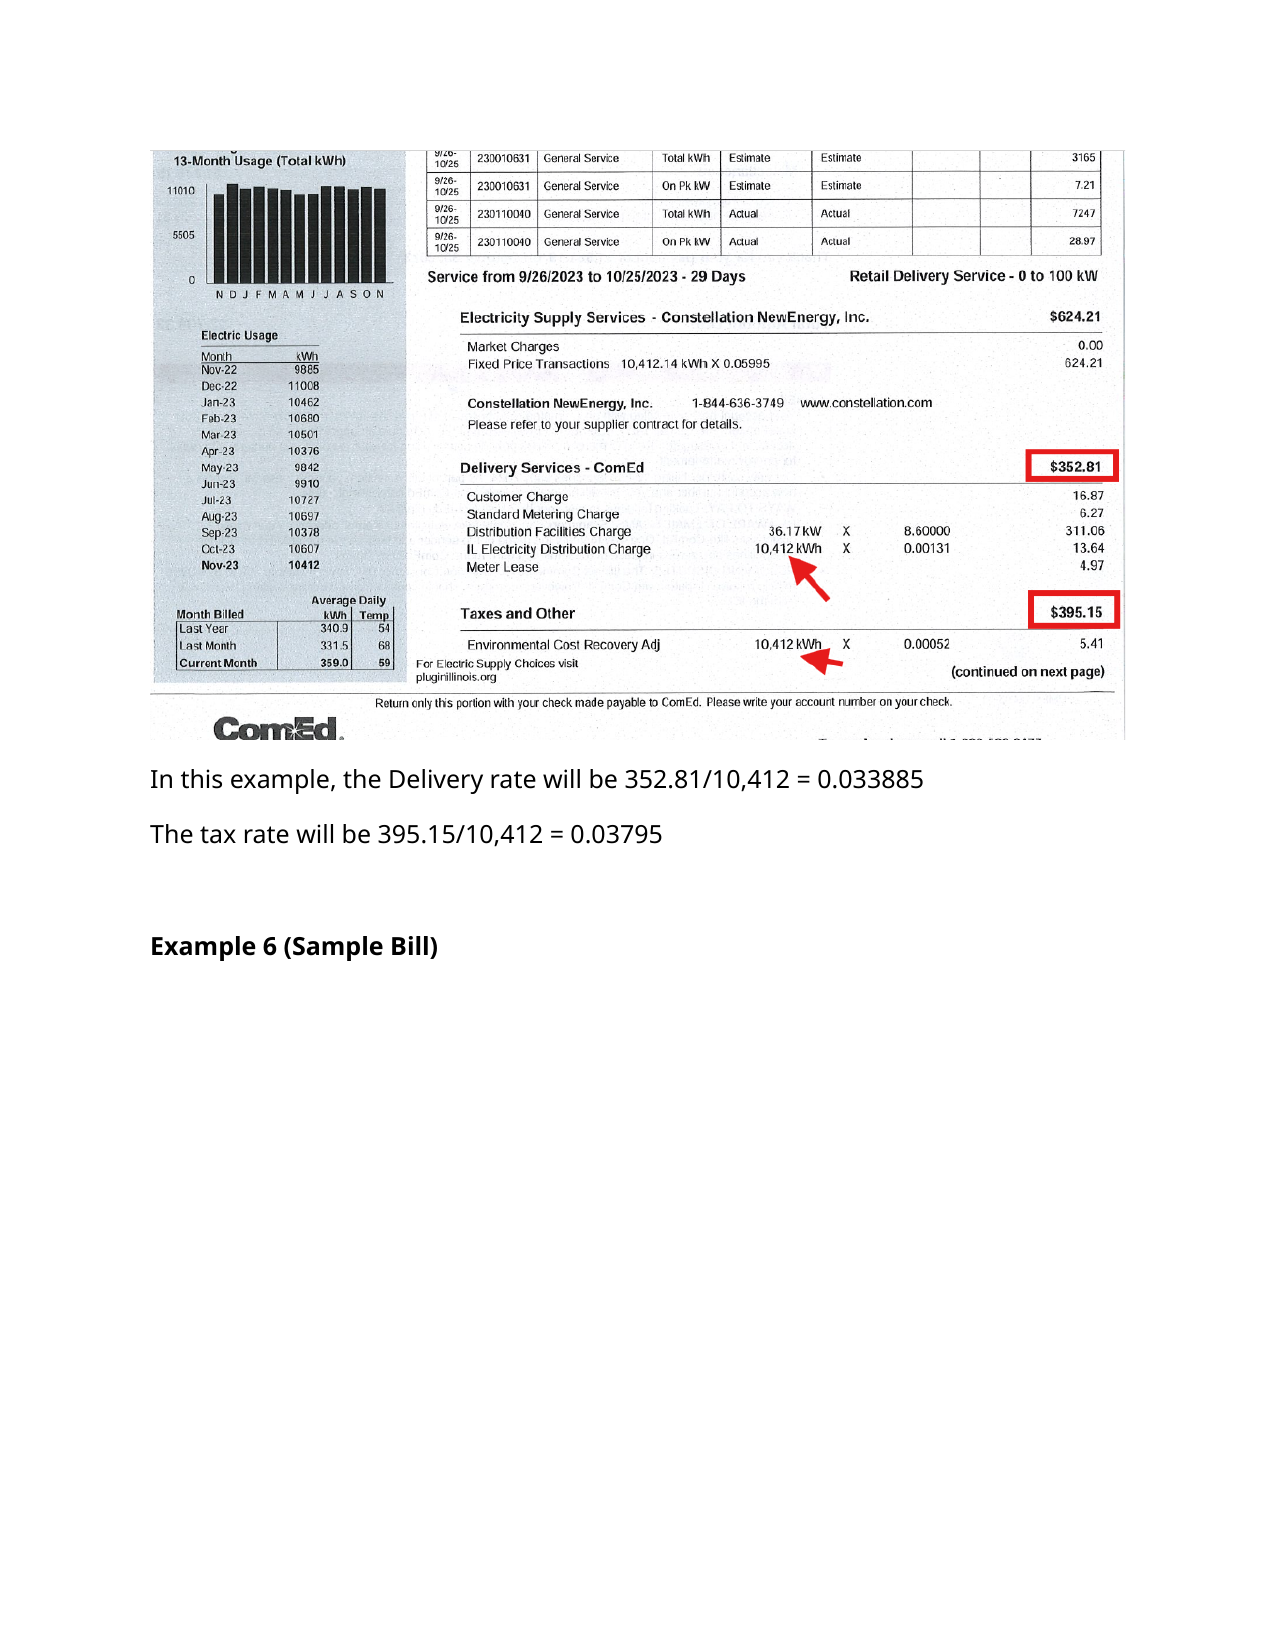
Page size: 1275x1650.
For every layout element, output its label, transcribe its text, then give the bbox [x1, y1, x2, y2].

picture [150, 150, 1125, 740]
text The tax rate will be 395.15/10,412 = 0.03795 [150, 817, 1125, 851]
text In this example, the Delivery rate will be 352.81/10,412 = 0.033885 [150, 761, 1125, 795]
text Example 6 (Sample Bill) [150, 929, 1125, 963]
